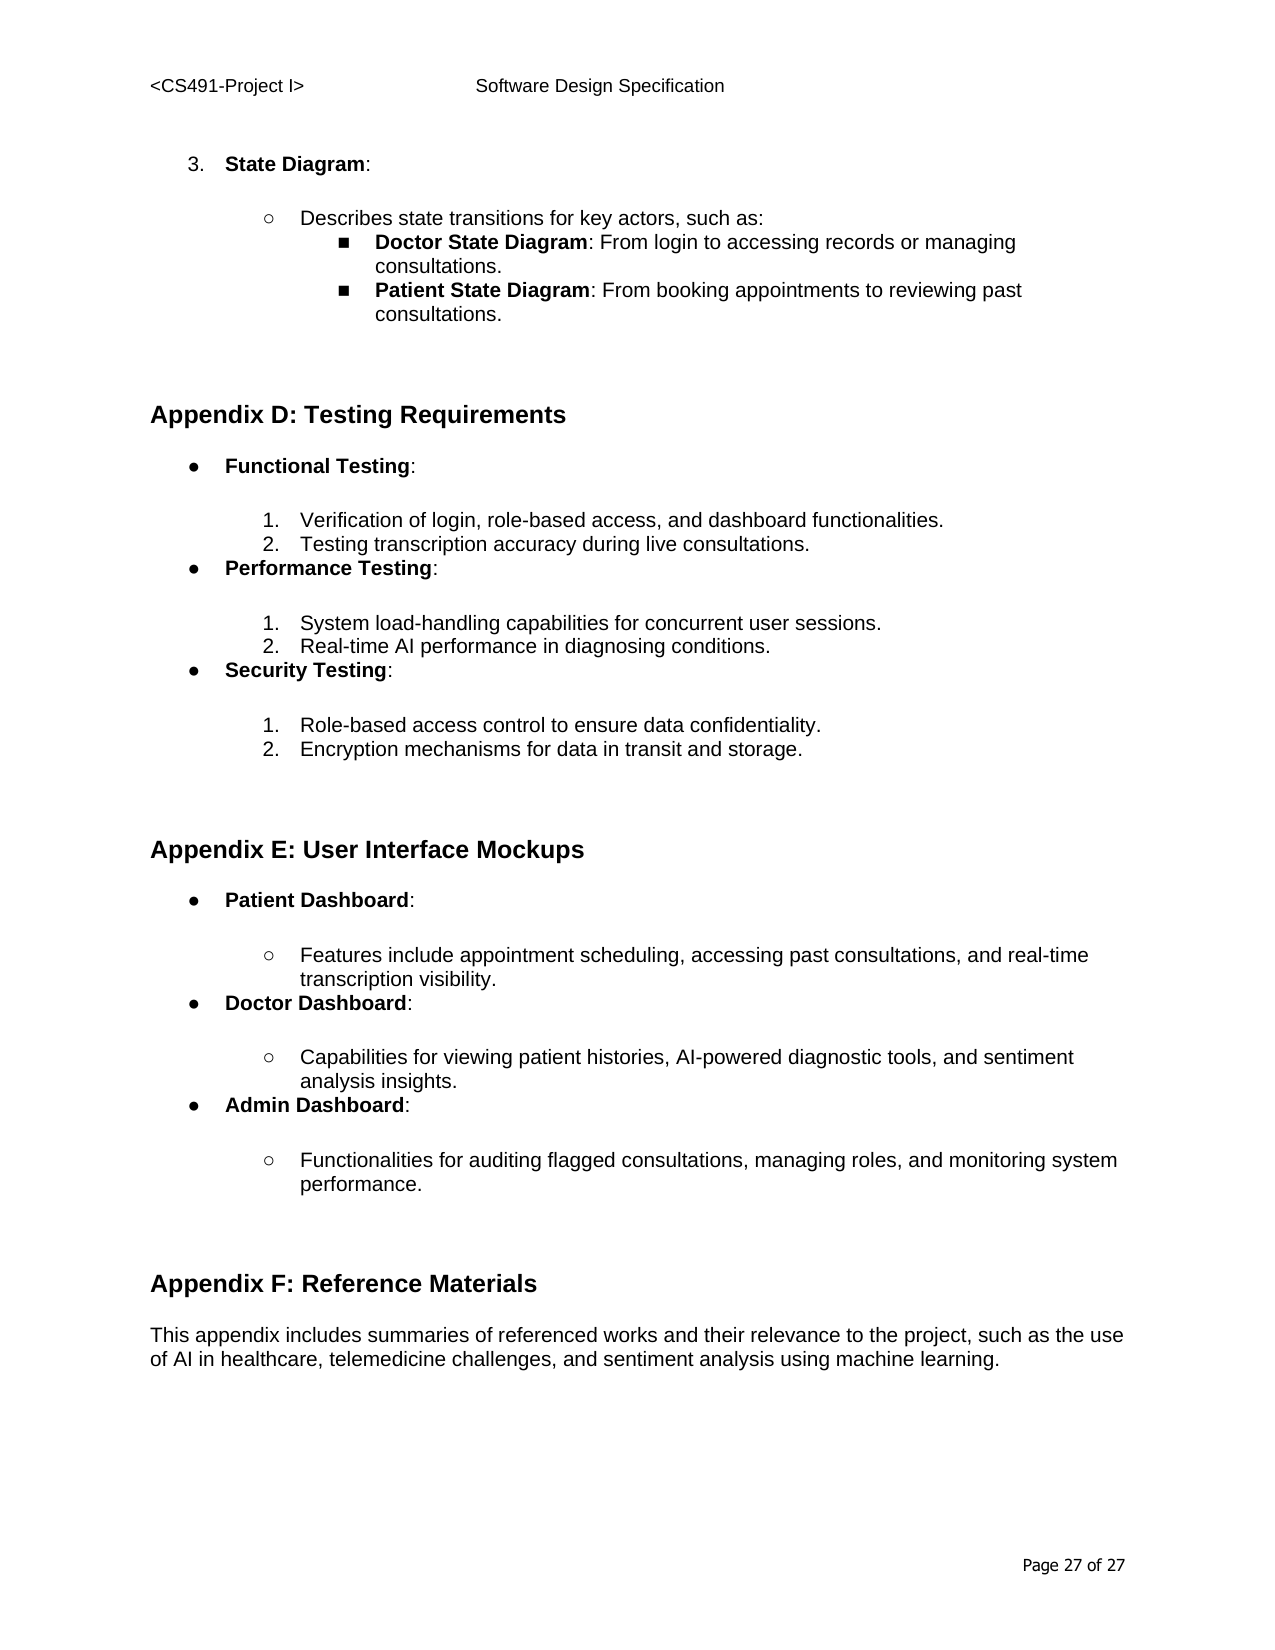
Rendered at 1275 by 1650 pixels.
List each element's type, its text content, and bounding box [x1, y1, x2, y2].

text This appendix includes summaries of referenced works and their relevance to the project, such as the use of AI in healthcare, telemedicine challenges, and sentiment analysis using machine learning. [150, 1323, 1125, 1371]
list Capabilities for viewing patient histories, AI-powered diagnostic tools, and sentiment analysis insights. [262, 1045, 1125, 1093]
list Functionalities for auditing flagged consultations, managing roles, and monitoring system performance. [262, 1148, 1125, 1196]
list Features include appointment scheduling, accessing past consultations, and real-time transcription visibility. [262, 943, 1125, 991]
subtitle Appendix E: User Interface Mockups [150, 834, 1125, 863]
list Patient State Diagram: From booking appointments to reviewing past consultations. [337, 278, 1125, 326]
list Role-based access control to ensure data confidentiality. [262, 713, 1125, 737]
list Performance Testing: [187, 556, 1125, 610]
subtitle Appendix F: Reference Materials [150, 1269, 1125, 1298]
subtitle Appendix D: Testing Requirements [150, 400, 1125, 428]
list Testing transcription accuracy during live consultations. [262, 532, 1125, 556]
list Real-time AI performance in diagnosing conditions. [262, 634, 1125, 658]
list Encryption mechanisms for data in transit and storage. [262, 737, 1125, 761]
list System load-handling capabilities for concurrent user sessions. [262, 610, 1125, 634]
list Verification of login, role-based access, and dashboard functionalities. [262, 508, 1125, 532]
list State Diagram: [187, 151, 1125, 206]
list Doctor State Diagram: From login to accessing records or managing consultations. [337, 230, 1125, 278]
list Doctor Dashboard: [187, 991, 1125, 1045]
list Functional Testing: [187, 453, 1125, 508]
list Security Testing: [187, 658, 1125, 713]
list Patient Dashboard: [187, 888, 1125, 943]
list Describes state transitions for key actors, such as: [262, 206, 1125, 230]
list Admin Dashboard: [187, 1093, 1125, 1148]
